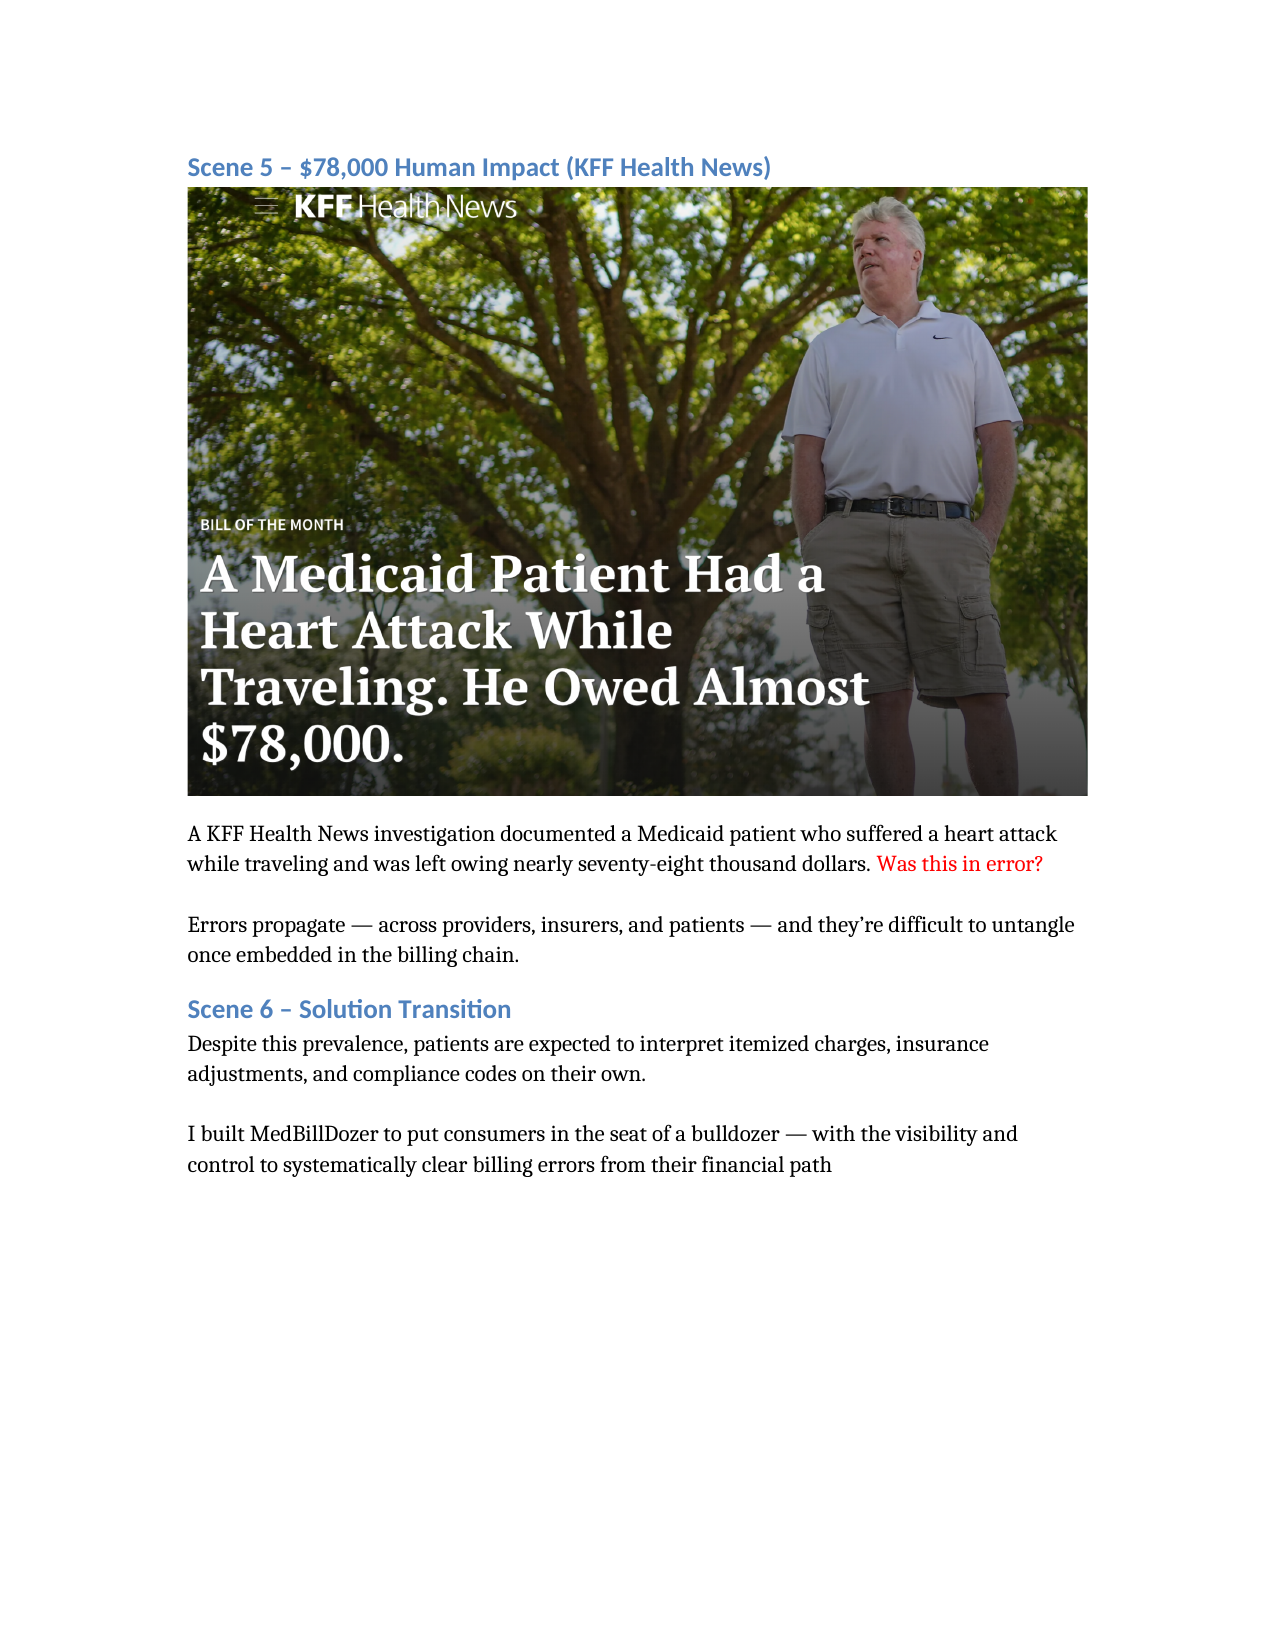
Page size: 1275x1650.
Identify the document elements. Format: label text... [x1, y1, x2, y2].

picture [187, 187, 1088, 796]
text A KFF Health News investigation documented a Medicaid patient who suffered a heart attack while traveling and was left owing nearly seventy-eight thousand dollars. Was this in error? Errors propagate — across providers, insurers, and patients — and they’re difficult to untangle once embedded in the billing chain. [187, 821, 1087, 968]
subtitle Scene 5 – $78,000 Human Impact (KFF Health News) [187, 150, 1087, 183]
subtitle Scene 6 – Solution Transition [187, 993, 1087, 1026]
text Despite this prevalence, patients are expected to interpret itemized charges, insurance adjustments, and compliance codes on their own. I built MedBillDozer to put consumers in the seat of a bulldozer — with the visibility and control to systematically clear billing errors from their financial path [187, 1031, 1087, 1178]
